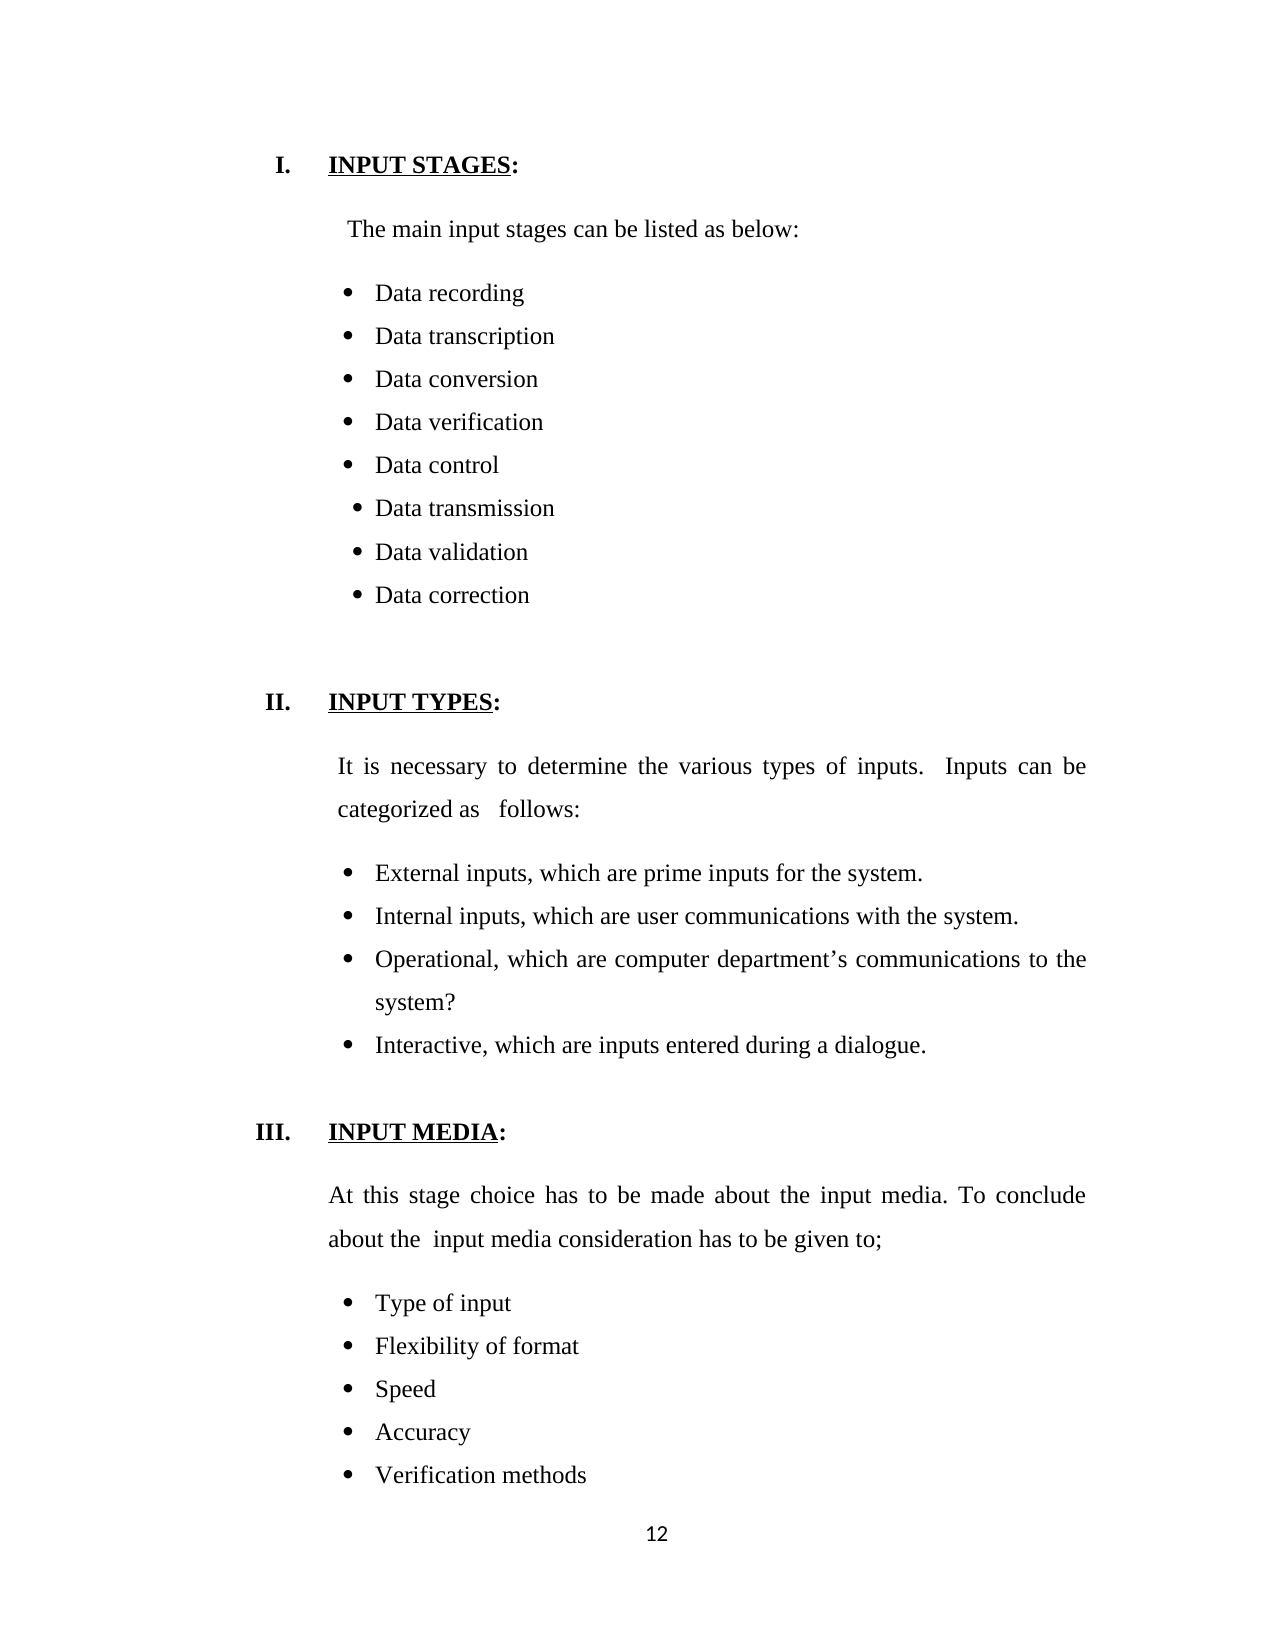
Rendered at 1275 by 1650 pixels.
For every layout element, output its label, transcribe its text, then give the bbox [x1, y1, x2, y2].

list External inputs, which are prime inputs for the system. [344, 858, 1087, 887]
list INPUT TYPES: [291, 687, 1087, 716]
list Data transmission [347, 493, 1087, 522]
list Interactive, which are inputs entered during a dialogue. [344, 1030, 1087, 1059]
list Type of input [344, 1288, 1087, 1316]
text It is necessary to determine the various types of inputs. Inputs can be categorized as follows: [337, 751, 1087, 823]
list INPUT STAGES: [291, 150, 1087, 179]
list Data verification [344, 407, 1087, 436]
text At this stage choice has to be made about the input media. To conclude about the input media consideration has to be given to; [328, 1181, 1087, 1252]
list Speed [344, 1374, 1087, 1403]
list Verification methods [344, 1460, 1087, 1489]
text The main input stages can be listed as below: [337, 214, 1087, 243]
list Data correction [347, 580, 1087, 608]
list Data transcription [344, 321, 1087, 350]
list Data validation [347, 537, 1087, 565]
list Flexibility of format [344, 1331, 1087, 1359]
list Internal inputs, which are user communications with the system. [344, 901, 1087, 930]
list Data control [344, 450, 1087, 479]
list Data conversion [344, 364, 1087, 393]
list INPUT MEDIA: [291, 1117, 1087, 1145]
list Accuracy [344, 1417, 1087, 1446]
list Data recording [344, 278, 1087, 307]
list Operational, which are computer department’s communications to the system? [344, 944, 1087, 1016]
